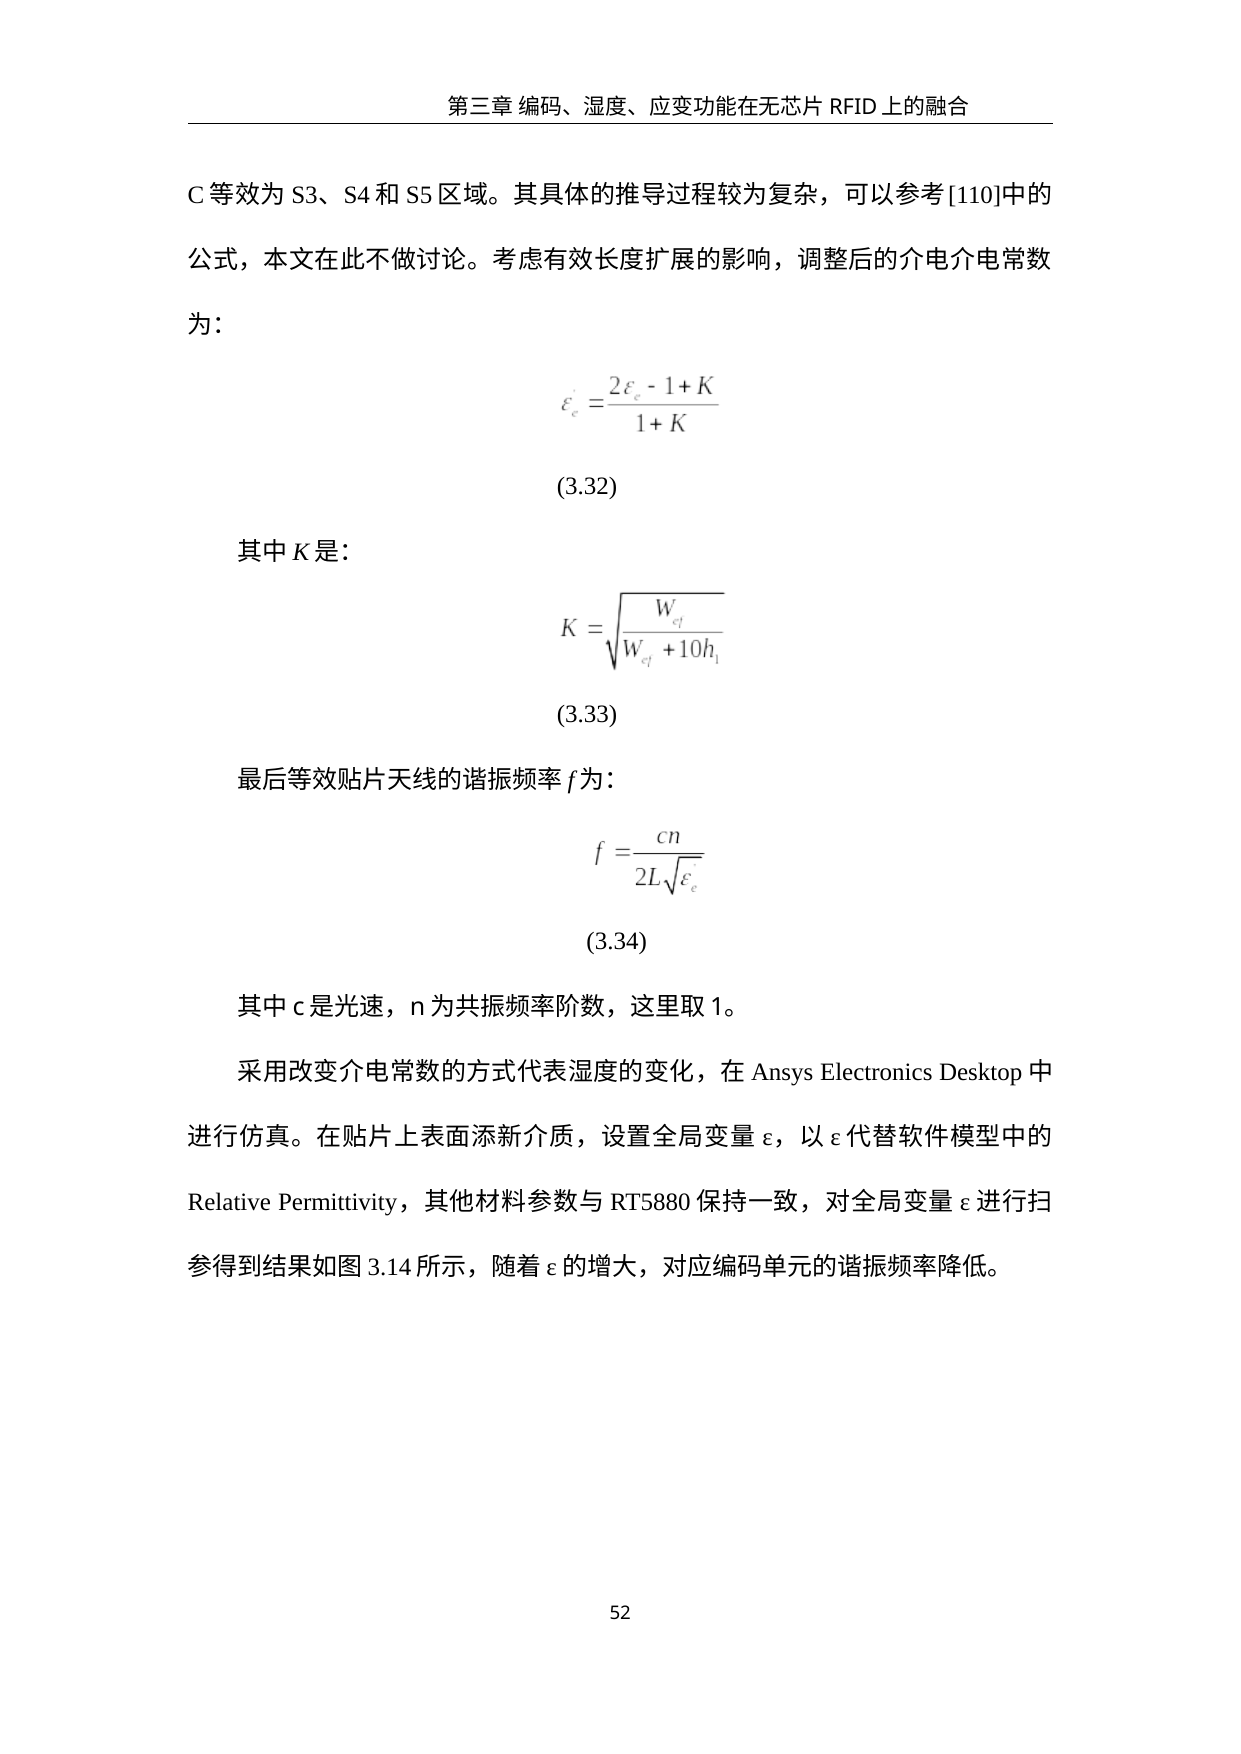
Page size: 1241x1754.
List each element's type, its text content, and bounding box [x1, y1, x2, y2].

text 采用改变介电常数的方式代表湿度的变化，在Ansys Electronics Desktop中进行仿真。在贴片上表面添新介质，设置全局变量ε，以ε代替软件模型中的Relative Permittivity，其他材料参数与RT5880保持一致，对全局变量ε进行扫参得到结果如图3.14所示，随着ε的增大，对应编码单元的谐振频率降低。 [187, 1037, 1053, 1297]
text (3.34) [187, 810, 1053, 972]
text (3.33) [187, 582, 1053, 745]
text 最后等效贴片天线的谐振频率f为： [187, 745, 1053, 810]
text 其中K是： [187, 517, 1053, 582]
text 其中c是光速，n为共振频率阶数，这里取1。 [187, 972, 1053, 1037]
text (3.32) [187, 355, 1053, 517]
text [187, 160, 1053, 355]
